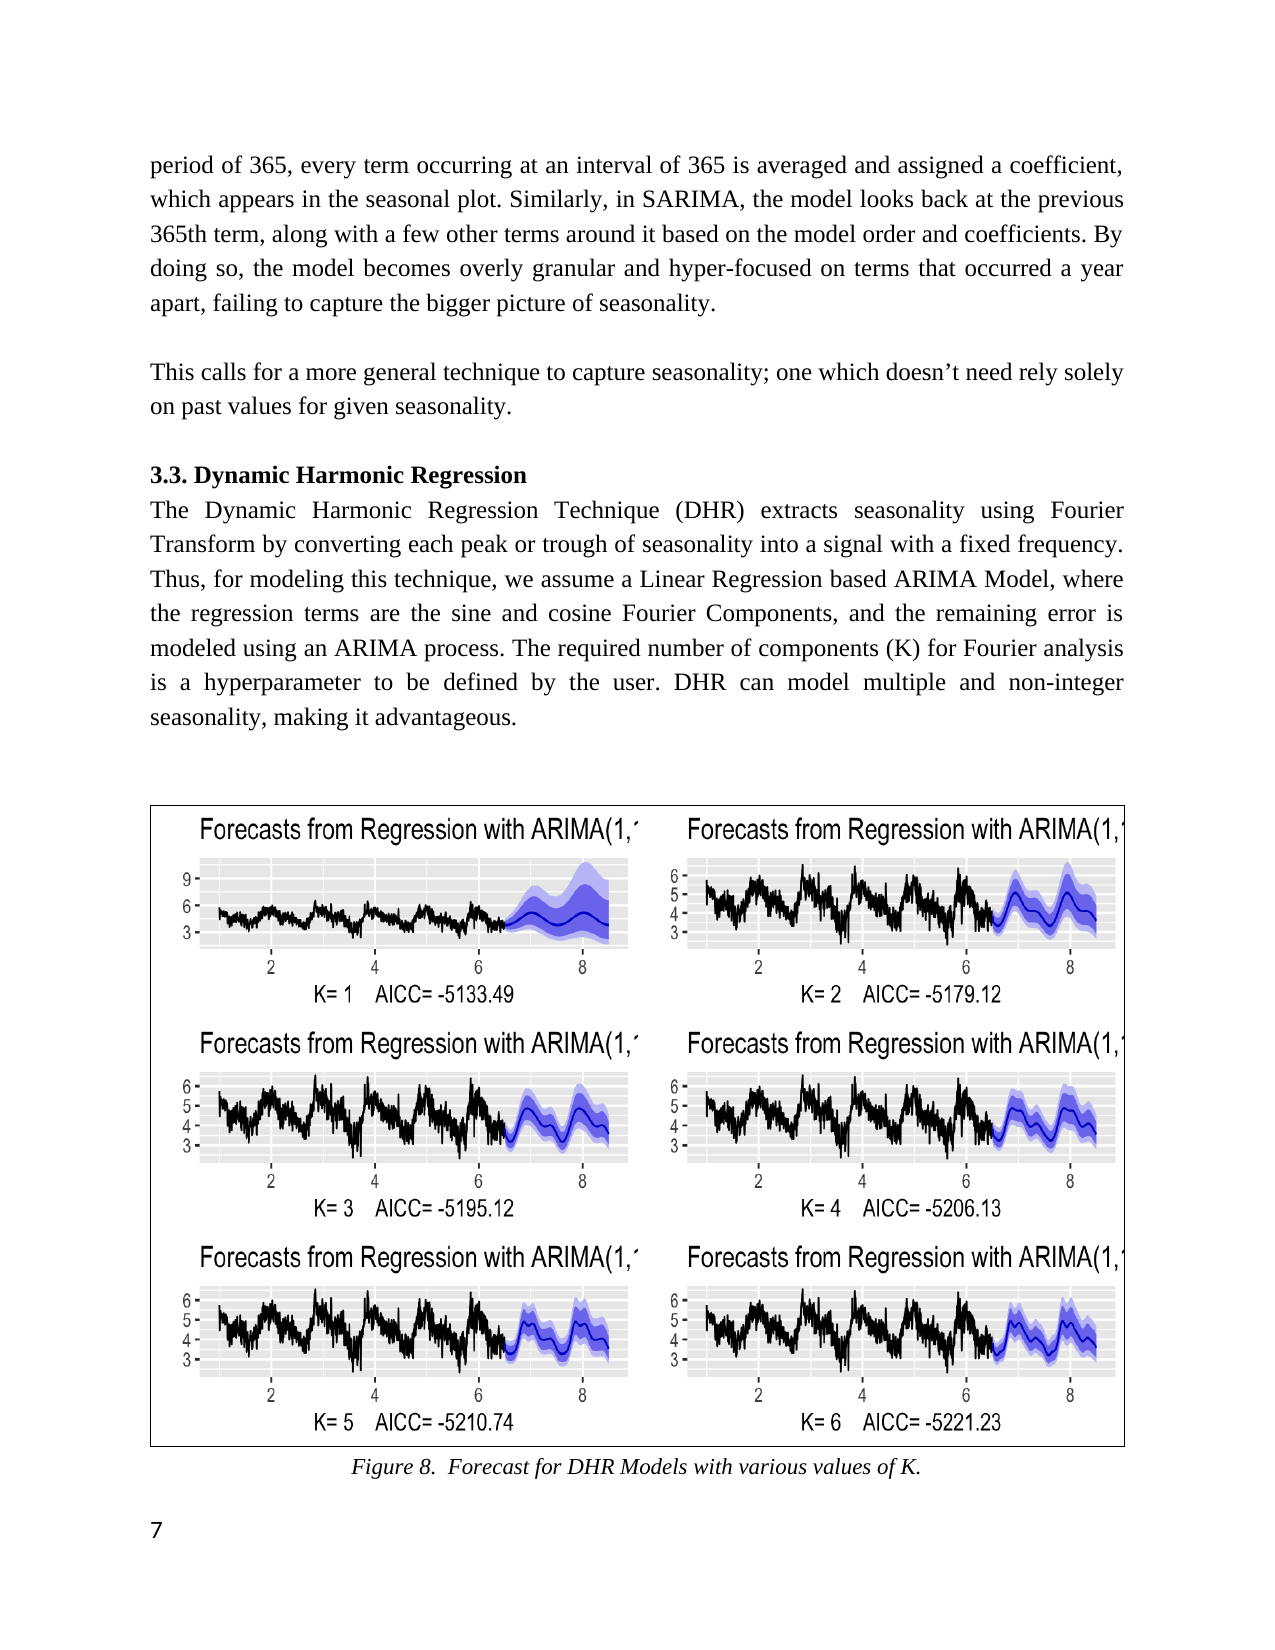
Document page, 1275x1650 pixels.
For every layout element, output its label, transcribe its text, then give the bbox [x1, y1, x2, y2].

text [150, 150, 1125, 317]
text 3.3. Dynamic Harmonic Regression [150, 460, 1125, 489]
picture [151, 806, 1124, 1446]
text The Dynamic Harmonic Regression Technique (DHR) extracts seasonality using Fourier Transform by converting each peak or trough of seasonality into a signal with a fixed frequency. Thus, for modeling this technique, we assume a Linear Regression based ARIMA Model, where the regression terms are the sine and cosine Fourier Components, and the remaining error is modeled using an ARIMA process. The required number of components (K) for Fourier analysis is a hyperparameter to be defined by the user. DHR can model multiple and non-integer seasonality, making it advantageous. [150, 495, 1125, 730]
text Figure 8. Forecast for DHR Models with various values of K. [150, 1453, 1125, 1479]
text This calls for a more general technique to capture seasonality; one which doesn’t need rely solely on past values for given seasonality. [150, 357, 1125, 420]
